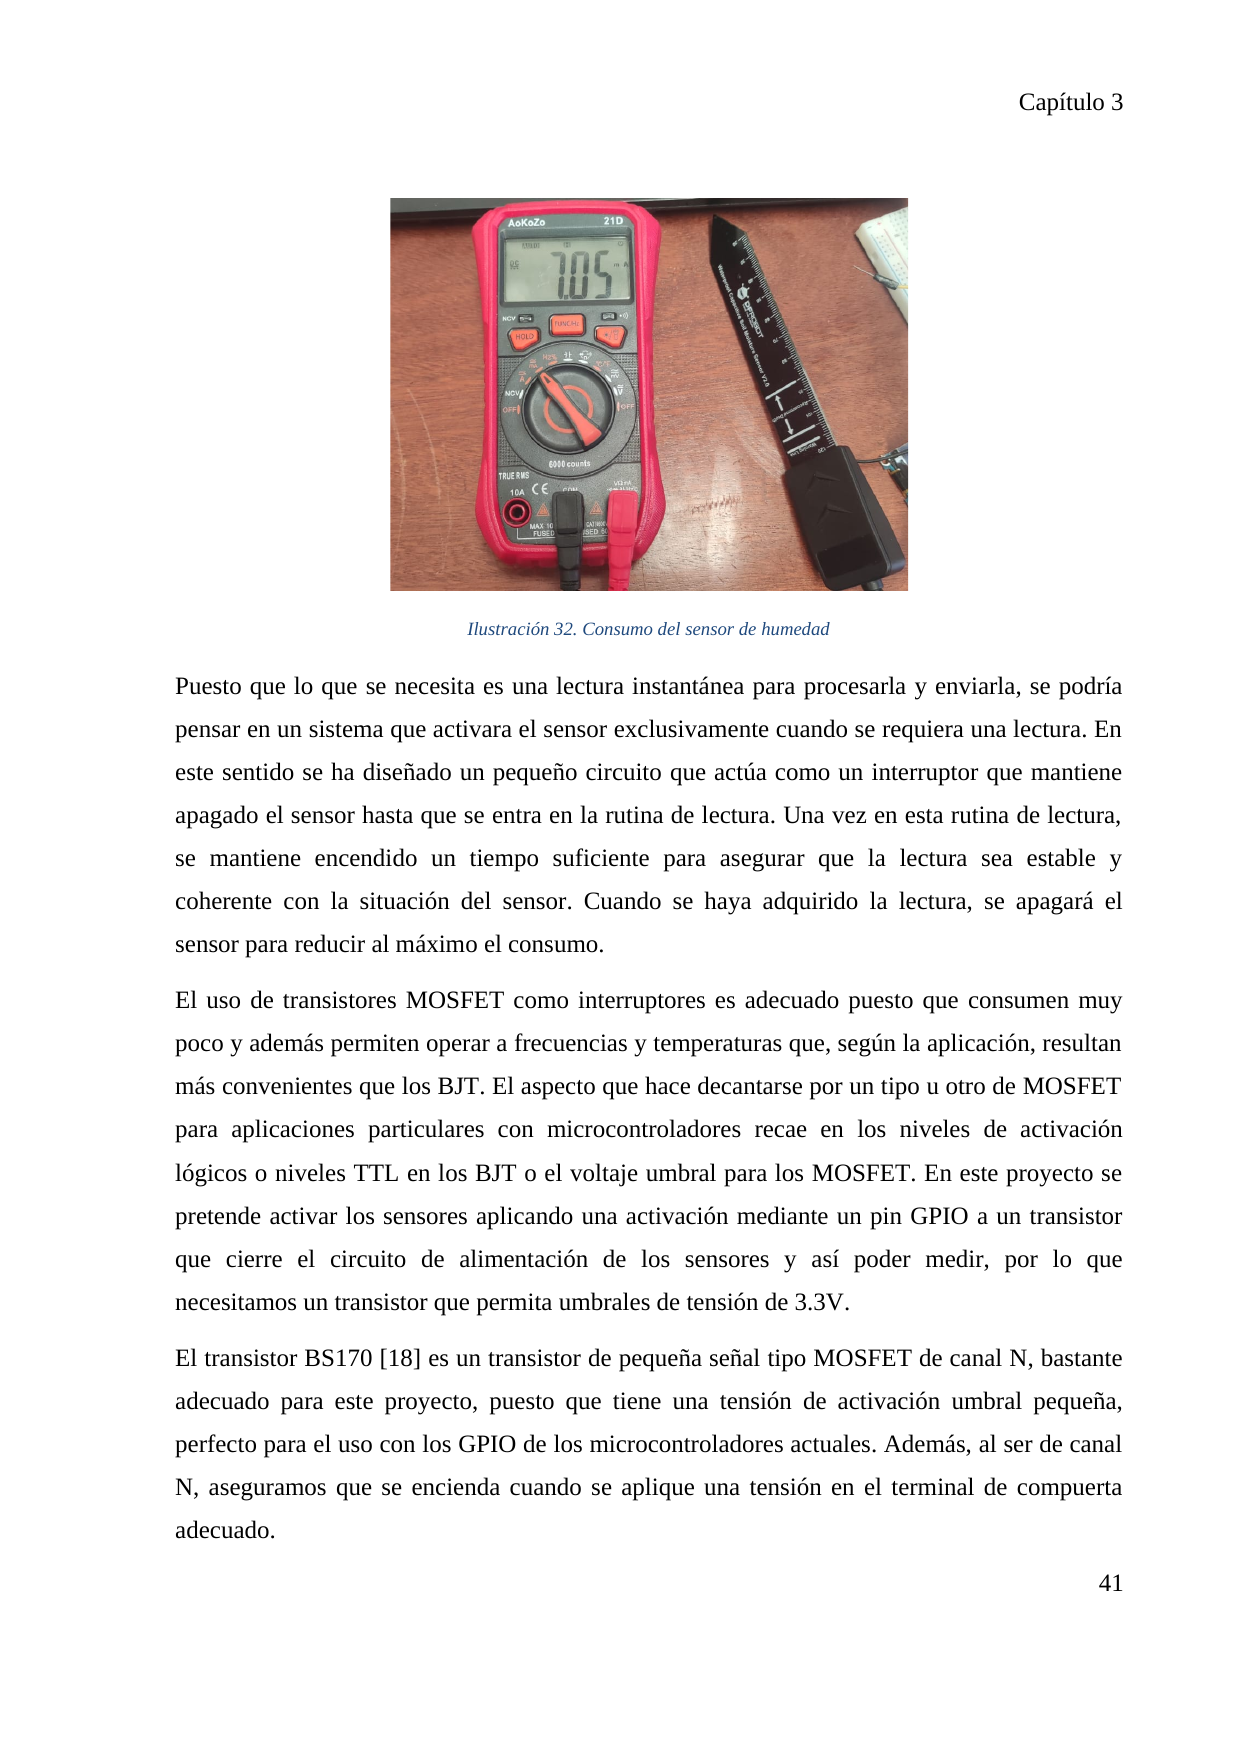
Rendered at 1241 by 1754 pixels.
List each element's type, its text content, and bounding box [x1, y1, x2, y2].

text El transistor BS170 [18] es un transistor de pequeña señal tipo MOSFET de canal N, bastante adecuado para este proyecto, puesto que tiene una tensión de activación umbral pequeña, perfecto para el uso con los GPIO de los microcontroladores actuales. Además, al ser de canal N, aseguramos que se encienda cuando se aplique una tensión en el terminal de compuerta adecuado. [175, 1343, 1123, 1544]
text Puesto que lo que se necesita es una lectura instantánea para procesarla y enviarla, se podría pensar en un sistema que activara el sensor exclusivamente cuando se requiera una lectura. En este sentido se ha diseñado un pequeño circuito que actúa como un interruptor que mantiene apagado el sensor hasta que se entra en la rutina de lectura. Una vez en esta rutina de lectura, se mantiene encendido un tiempo suficiente para asegurar que la lectura sea estable y coherente con la situación del sensor. Cuando se haya adquirido la lectura, se apagará el sensor para reducir al máximo el consumo. [175, 671, 1123, 958]
picture [390, 198, 909, 591]
text Ilustración 32. Consumo del sensor de humedad [175, 618, 1123, 639]
text El uso de transistores MOSFET como interruptores es adecuado puesto que consumen muy poco y además permiten operar a frecuencias y temperaturas que, según la aplicación, resultan más convenientes que los BJT. El aspecto que hace decantarse por un tipo u otro de MOSFET para aplicaciones particulares con microcontroladores recae en los niveles de activación lógicos o niveles TTL en los BJT o el voltaje umbral para los MOSFET. En este proyecto se pretende activar los sensores aplicando una activación mediante un pin GPIO a un transistor que cierre el circuito de alimentación de los sensores y así poder medir, por lo que necesitamos un transistor que permita umbrales de tensión de 3.3V. [175, 985, 1123, 1316]
